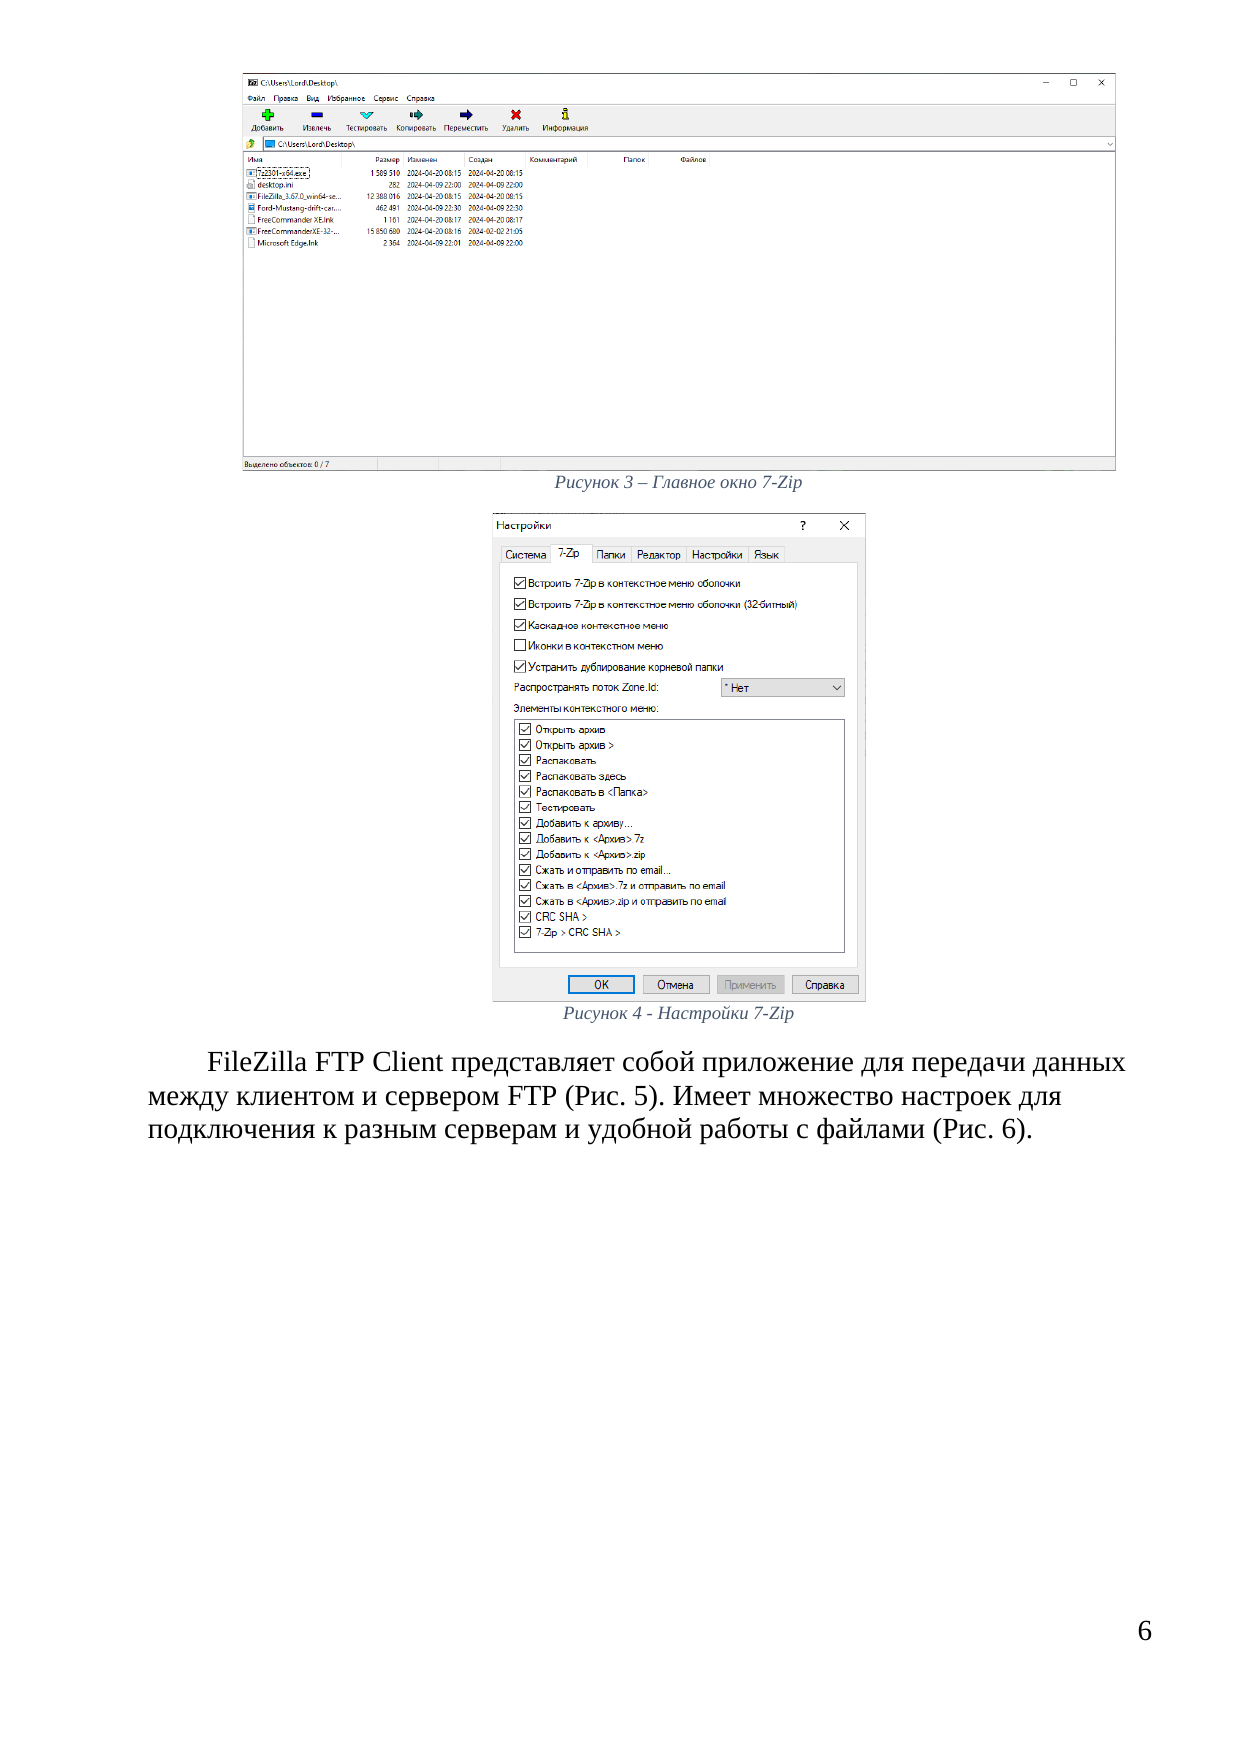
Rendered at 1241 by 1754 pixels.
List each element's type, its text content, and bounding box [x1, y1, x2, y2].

picture [492, 513, 866, 1002]
picture [242, 73, 1116, 471]
text Рисунок 3 – Главное окно 7-Zip [148, 471, 1152, 493]
text FileZilla FTP Client представляет собой приложение для передачи данных между клиентом и сервером FTP (Рис. 5). Имеет множество настроек для подключения к разным серверам и удобной работы с файлами (Рис. 6). [148, 1044, 1152, 1145]
text Рисунок 4 - Настройки 7-Zip [148, 1002, 1152, 1023]
